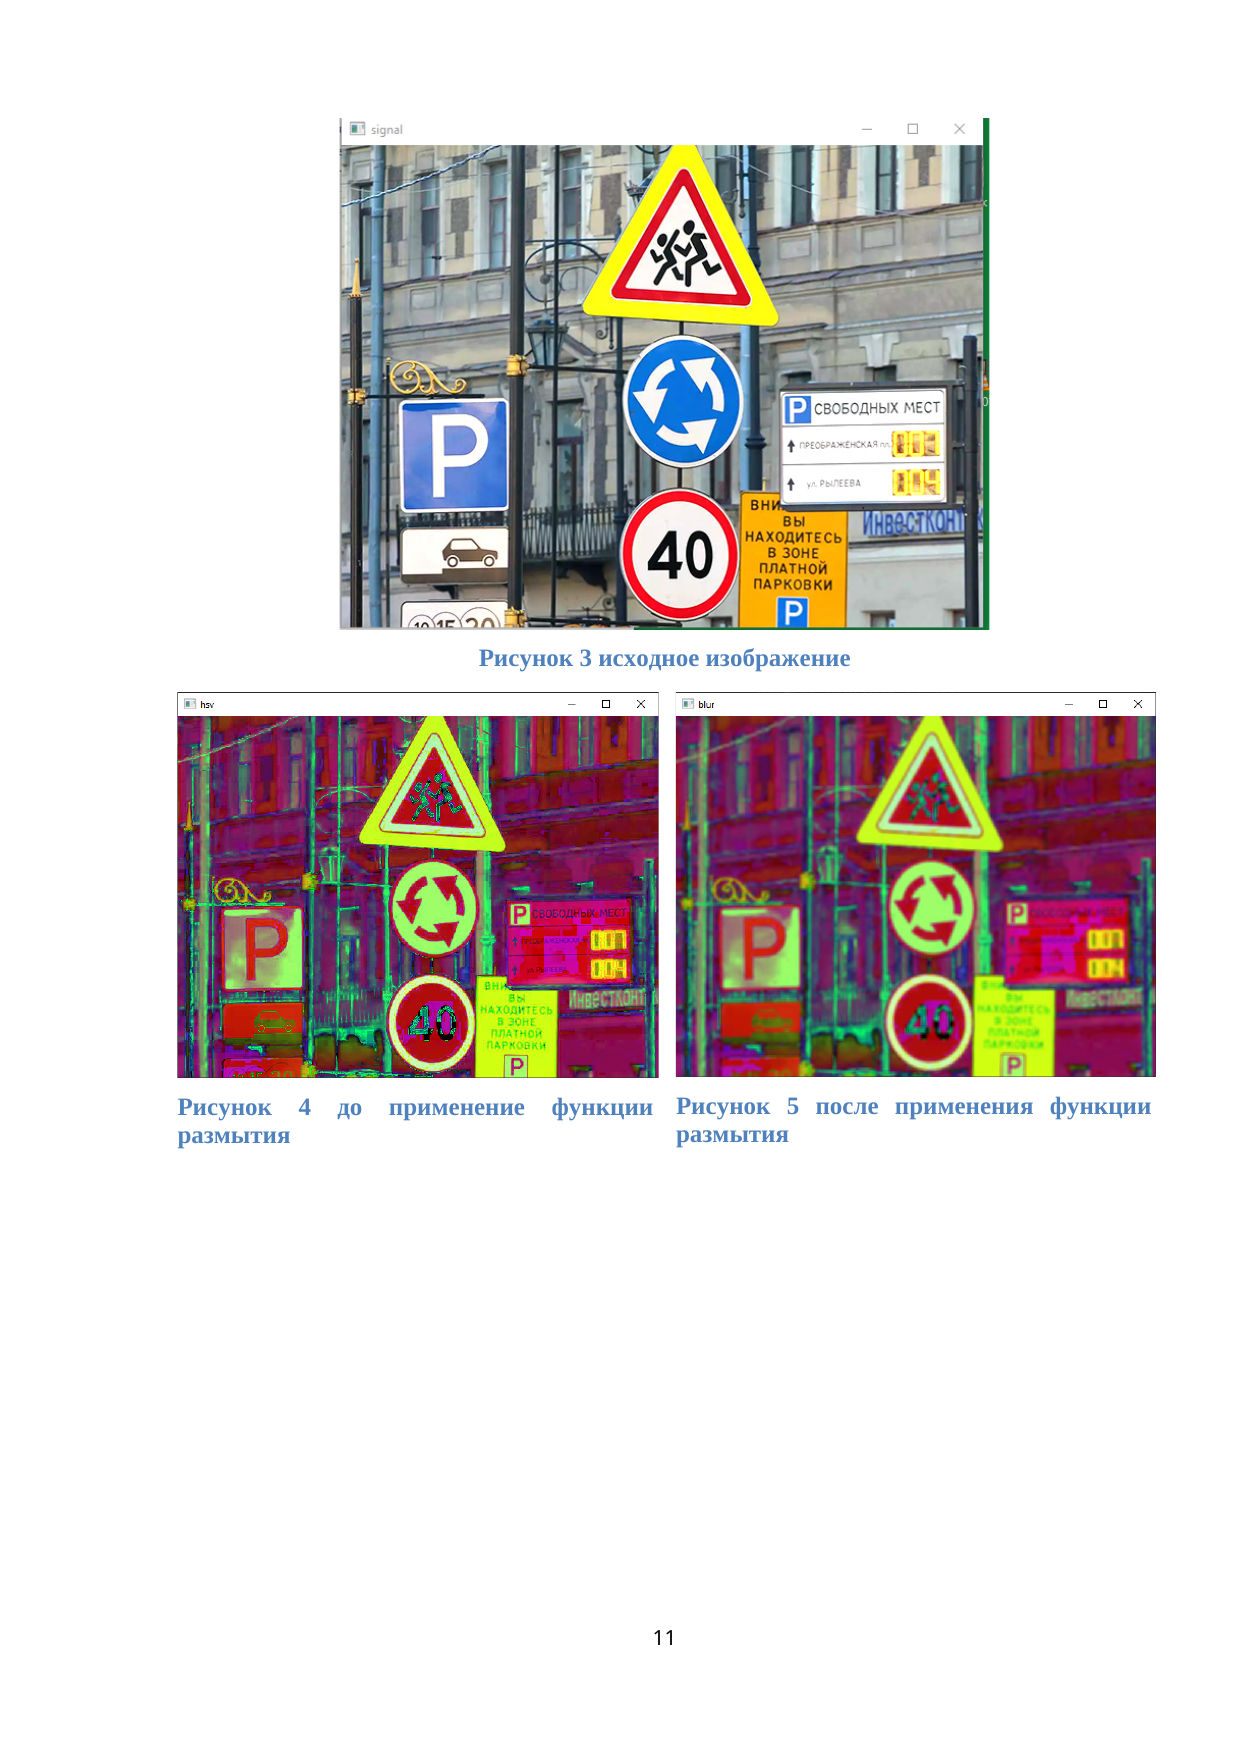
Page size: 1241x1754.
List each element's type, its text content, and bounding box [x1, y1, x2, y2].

text Рисунок 3 исходное изображение [177, 643, 1152, 672]
picture [675, 692, 1156, 1077]
table_header Рисунок 4 до применение функции размытия [166, 693, 664, 1149]
table_header Рисунок 5 после применения функции размытия [665, 693, 1163, 1149]
picture [339, 118, 990, 630]
picture [177, 692, 659, 1078]
